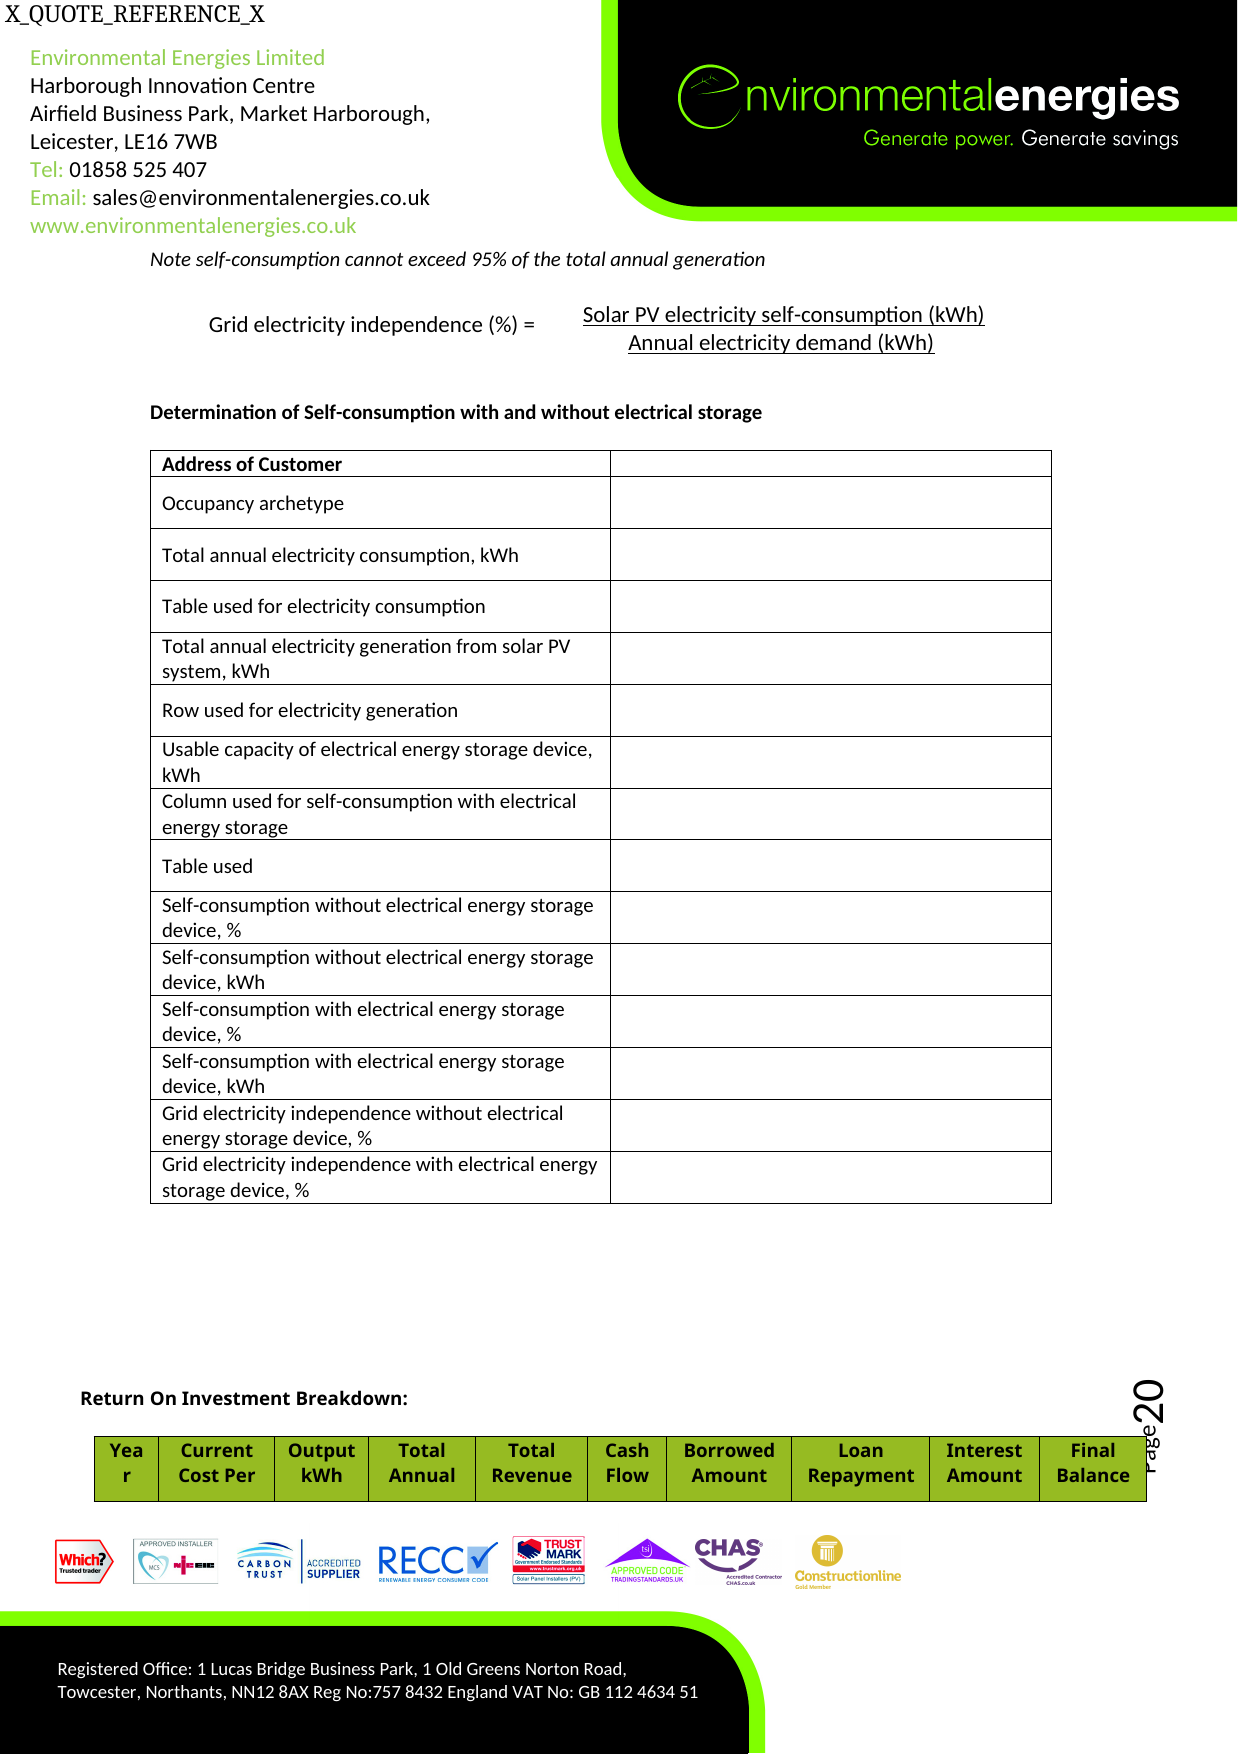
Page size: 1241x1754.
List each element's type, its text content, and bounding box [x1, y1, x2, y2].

table_cell Self-consumption with electrical energy storage device, kWh [151, 1048, 610, 1099]
table_cell [611, 529, 1051, 580]
table_cell Usable capacity of electrical energy storage device, kWh [151, 737, 610, 787]
table_cell [611, 840, 1051, 891]
table_cell Total annual electricity consumption, kWh [151, 529, 610, 580]
table_cell [611, 737, 1051, 787]
text Note self-consumption cannot exceed 95% of the total annual generation [150, 246, 1053, 272]
table_cell [611, 477, 1051, 528]
table_header Total Revenue [476, 1437, 587, 1501]
table_header Year [95, 1437, 158, 1501]
table_cell Grid electricity independence with electrical energy storage device, % [151, 1152, 610, 1202]
text Determination of Self-consumption with and without electrical storage [150, 373, 1053, 424]
table_cell Grid electricity independence without electrical energy storage device, % [151, 1100, 610, 1151]
table_header Borrowed Amount [667, 1437, 791, 1501]
picture [598, 0, 1238, 239]
table_header Loan Repayment [792, 1437, 929, 1501]
picture [795, 1535, 901, 1589]
table_cell Table used [151, 840, 610, 891]
table_cell [611, 633, 1051, 684]
table_cell Table used for electricity consumption [151, 581, 610, 632]
table_header Output kWh [275, 1437, 368, 1501]
table_cell [611, 892, 1051, 943]
table_cell Column used for self-consumption with electrical energy storage [151, 789, 610, 839]
text Return On Investment Breakdown: [0, 1385, 1053, 1410]
table_cell [611, 1152, 1051, 1202]
table_cell [611, 685, 1051, 736]
picture [0, 1523, 782, 1753]
table_header [611, 451, 1051, 476]
table_cell Row used for electricity generation [151, 685, 610, 736]
table_header Address of Customer [151, 451, 610, 476]
table_header Cash Flow [588, 1437, 666, 1501]
table_cell [611, 1048, 1051, 1099]
table_cell Self-consumption without electrical energy storage device, % [151, 892, 610, 943]
table_cell [611, 944, 1051, 995]
table_cell [611, 581, 1051, 632]
table_cell Total annual electricity generation from solar PV system, kWh [151, 633, 610, 684]
table_cell Occupancy archetype [151, 477, 610, 528]
table_cell Self-consumption without electrical energy storage device, kWh [151, 944, 610, 995]
table_cell Self-consumption with electrical energy storage device, % [151, 996, 610, 1047]
table_cell [611, 789, 1051, 839]
table_cell [611, 996, 1051, 1047]
table_header Final Balance [1040, 1437, 1146, 1501]
table_cell [611, 1100, 1051, 1151]
table_header Interest Amount [930, 1437, 1039, 1501]
table_header Total Annual Cost [369, 1437, 475, 1501]
table_header Current Cost Per kWp [159, 1437, 274, 1501]
